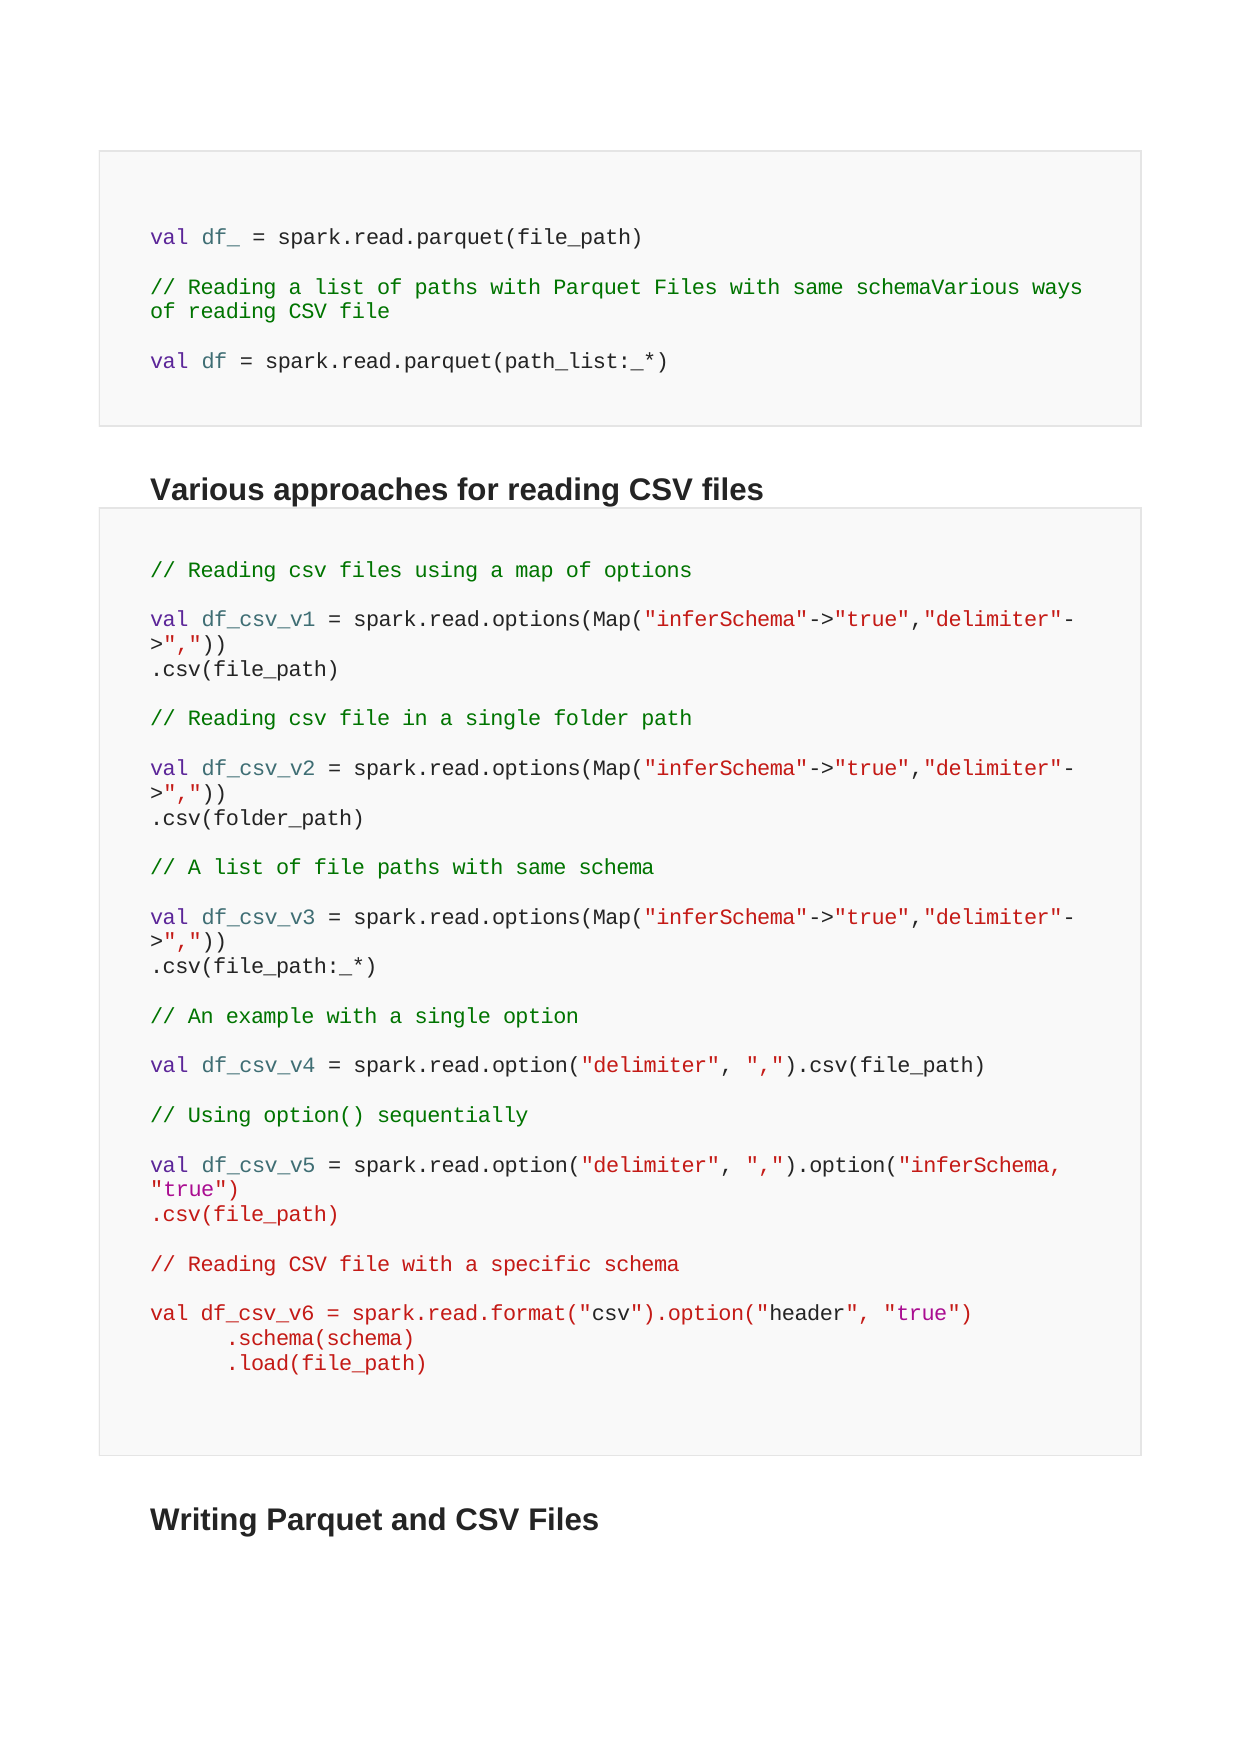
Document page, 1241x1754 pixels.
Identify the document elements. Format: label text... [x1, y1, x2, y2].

text // Reading csv files using a map of options val df_csv_v1 = spark.read.options(Map("inferSchema"->"true","delimiter"->",")) .csv(file_path) // Reading csv file in a single folder path val df_csv_v2 = spark.read.options(Map("inferSchema"->"true","delimiter"->",")) .csv(folder_path) // A list of file paths with same schema val df_csv_v3 = spark.read.options(Map("inferSchema"->"true","delimiter"->",")) .csv(file_path:_*) // An example with a single option val df_csv_v4 = spark.read.option("delimiter", ",").csv(file_path) // Using option() sequentially val df_csv_v5 = spark.read.option("delimiter", ",").option("inferSchema, "true") .csv(file_path) // Reading CSV file with a specific schema val df_csv_v6 = spark.read.format("csv").option("header", "true") .schema(schema) .load(file_path) [100, 509, 1140, 1455]
text Various approaches for reading CSV files [150, 470, 1090, 507]
text Writing Parquet and CSV Files [150, 1499, 1090, 1537]
text val df_ = spark.read.parquet(file_path) // Reading a list of paths with Parquet Files with same schemaVarious ways of reading CSV file val df = spark.read.parquet(path_list:_*) [100, 152, 1140, 425]
